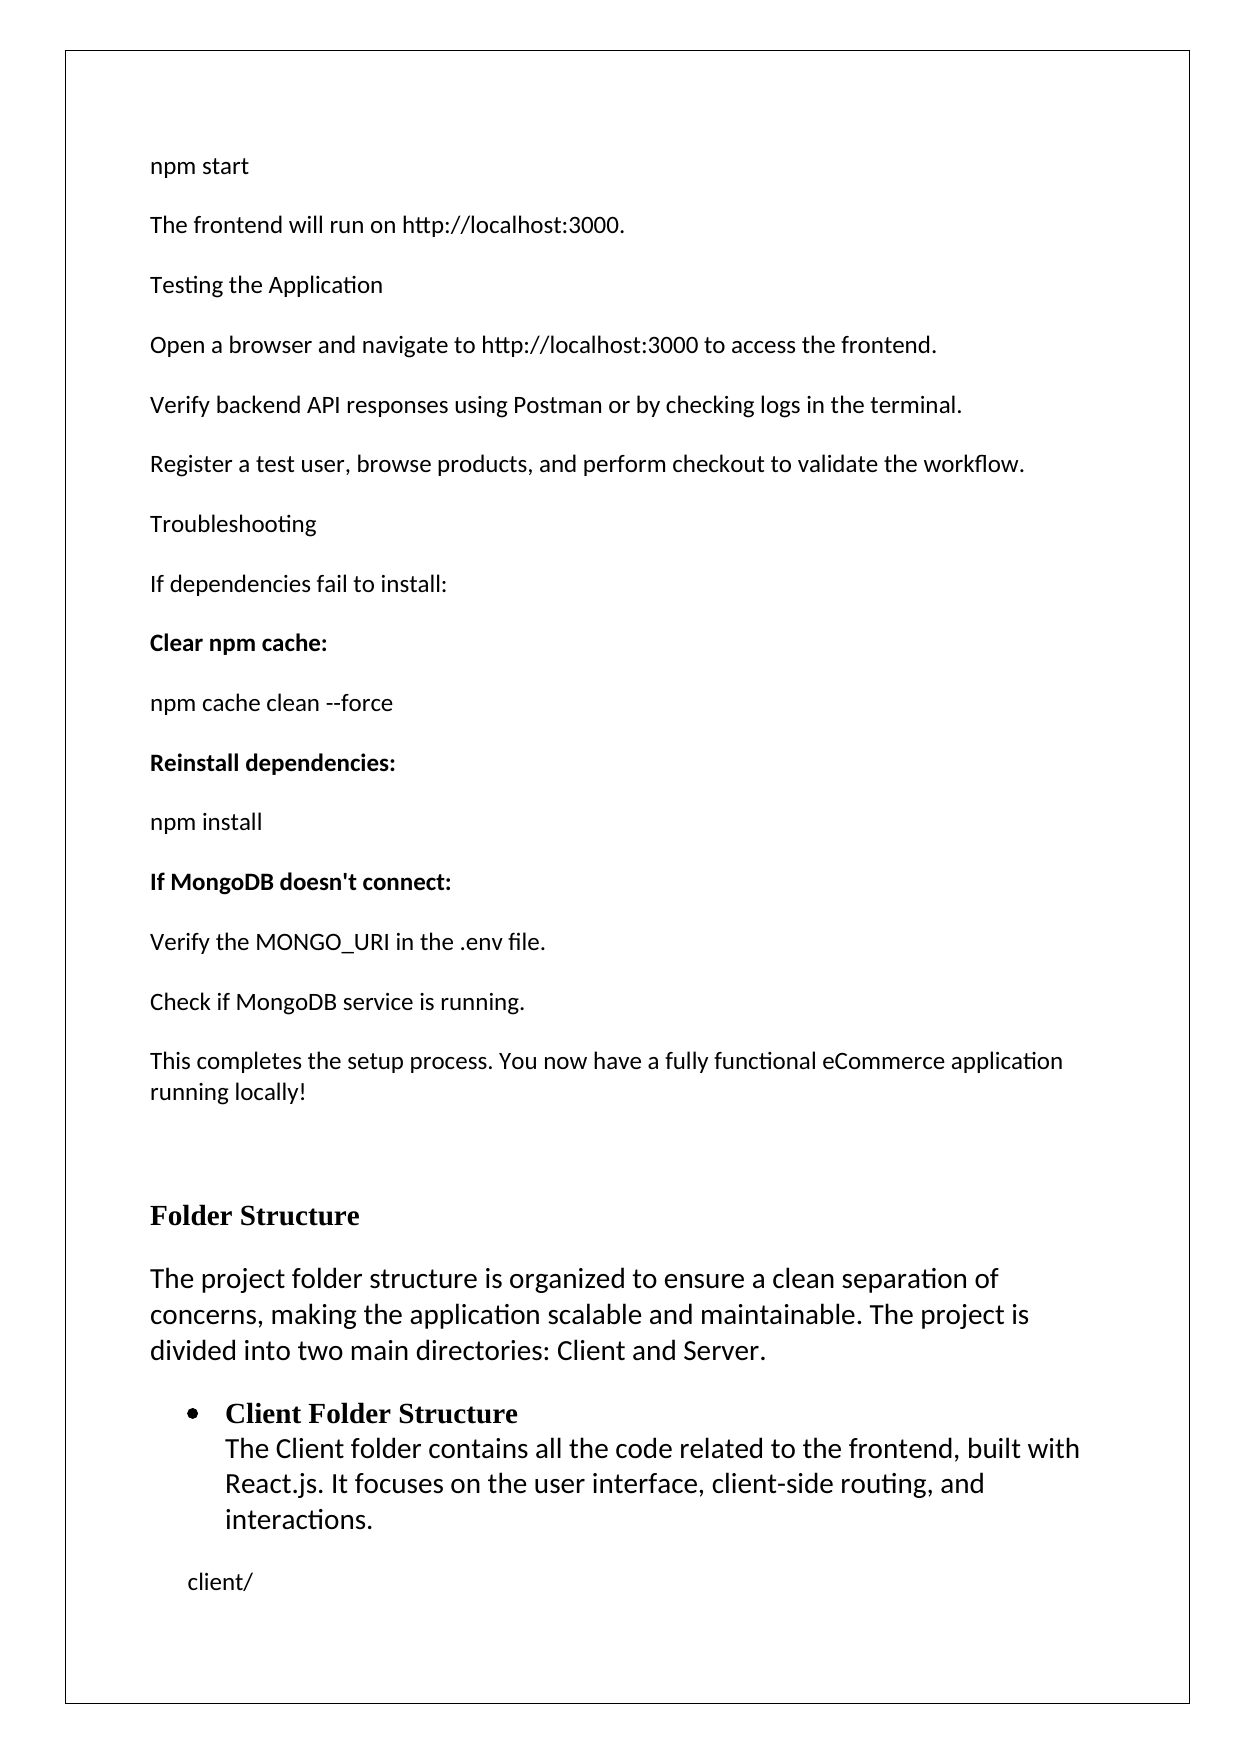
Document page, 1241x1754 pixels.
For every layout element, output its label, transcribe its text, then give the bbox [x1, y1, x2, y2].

text Verify backend API responses using Postman or by checking logs in the terminal. [150, 389, 1090, 419]
text The project folder structure is organized to ensure a clean separation of concerns, making the application scalable and maintainable. The project is divided into two main directories: Client and Server. [150, 1260, 1090, 1367]
text If dependencies fail to install: [150, 568, 1090, 598]
text If MongoDB doesn't connect: [150, 866, 1090, 897]
text Register a test user, browse products, and perform checkout to validate the workflow. [150, 448, 1090, 479]
text Testing the Application [150, 269, 1090, 300]
list Client Folder Structure [187, 1396, 1090, 1430]
text Reinstall dependencies: [150, 747, 1090, 777]
text Folder Structure [150, 1198, 1090, 1231]
text Verify the MONGO_URI in the .env file. [150, 926, 1090, 956]
text Open a browser and navigate to http://localhost:3000 to access the frontend. [150, 329, 1090, 359]
text npm install [150, 807, 1090, 837]
text This completes the setup process. You now have a fully functional eCommerce application running locally! [150, 1045, 1090, 1106]
list The Client folder contains all the code related to the frontend, built with React.js. It focuses on the user interface, client-side routing, and interactions. [225, 1430, 1090, 1537]
text npm start [150, 150, 1090, 181]
text Clear npm cache: [150, 627, 1090, 658]
text Check if MongoDB service is running. [150, 986, 1090, 1016]
text npm cache clean --force [150, 687, 1090, 718]
text client/ [187, 1566, 1090, 1597]
text Troubleshooting [150, 508, 1090, 539]
text The frontend will run on http://localhost:3000. [150, 210, 1090, 240]
